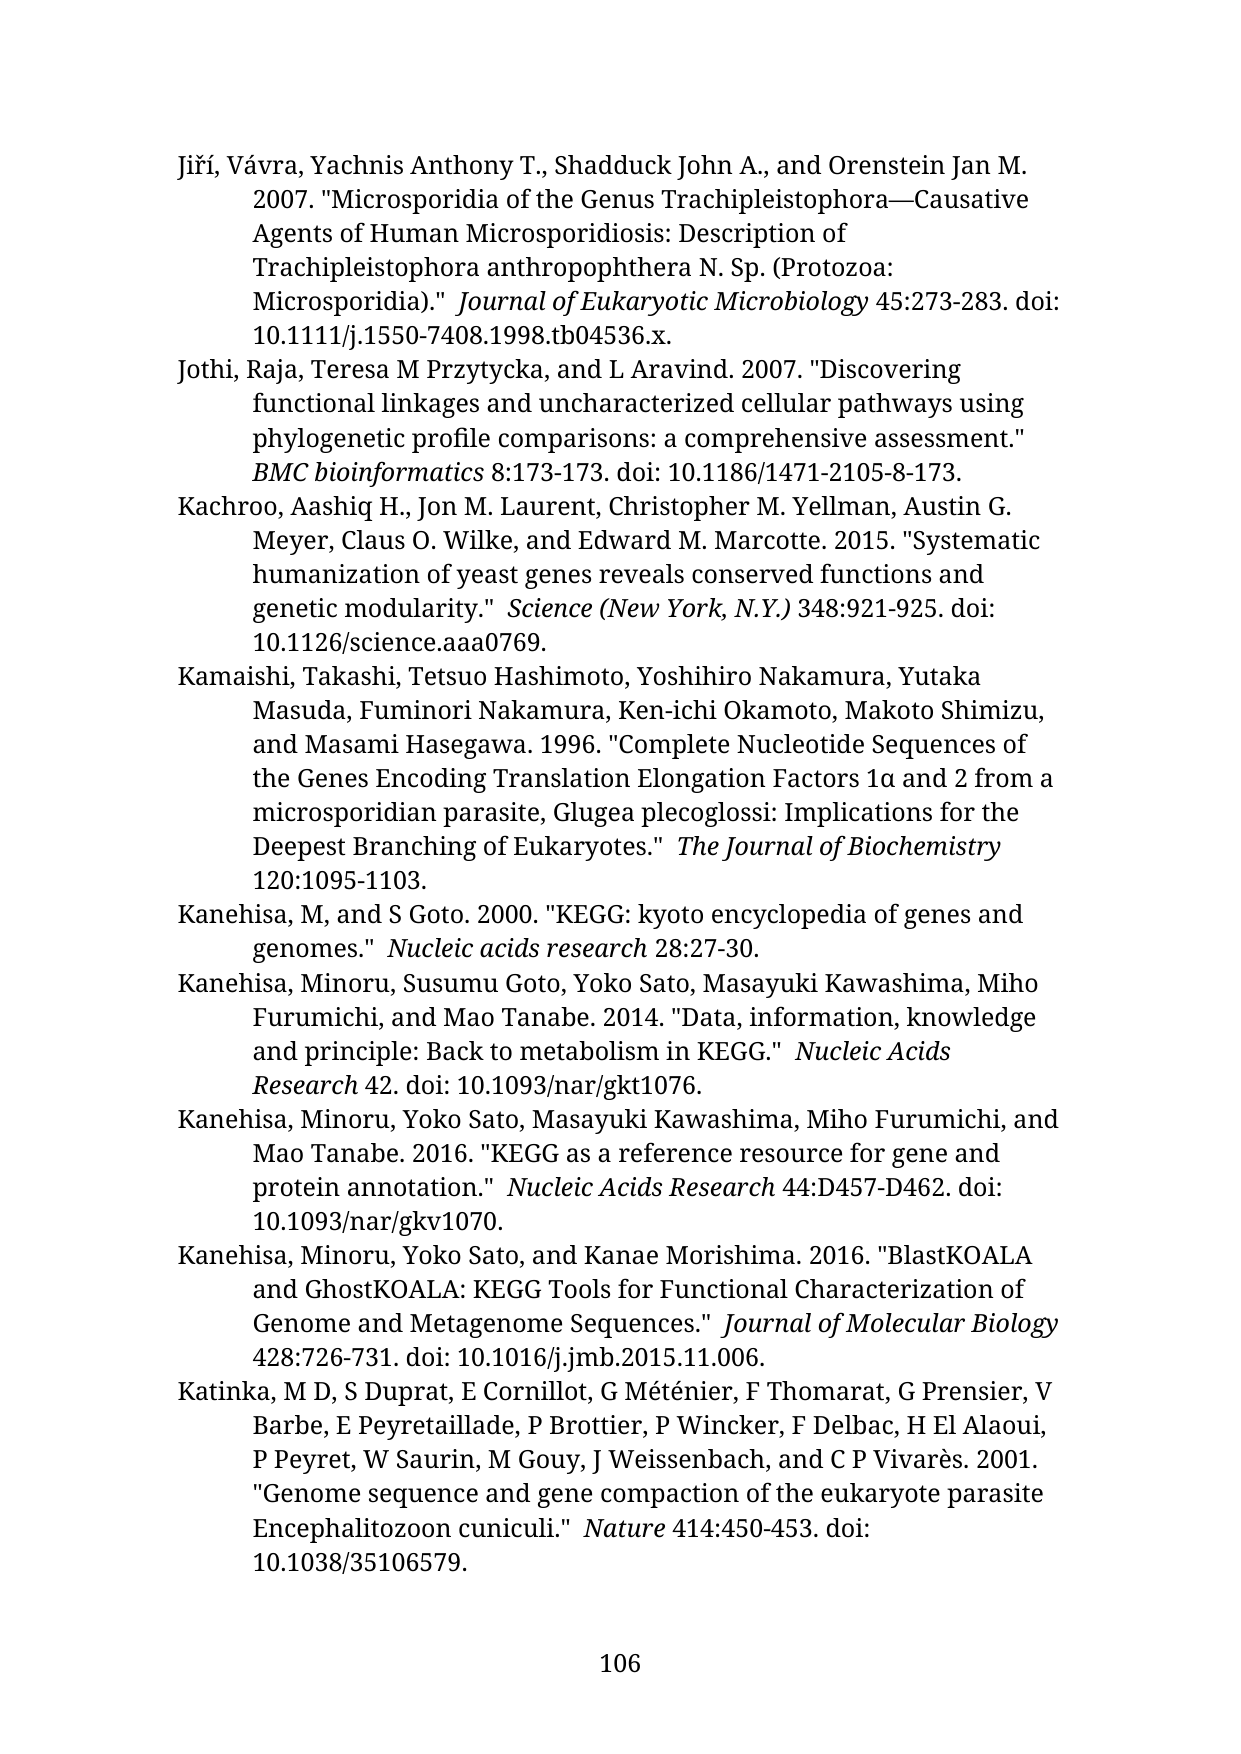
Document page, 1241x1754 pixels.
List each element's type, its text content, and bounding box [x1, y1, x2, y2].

text Jothi, Raja, Teresa M Przytycka, and L Aravind. 2007. "Discovering functional linkages and uncharacterized cellular pathways using phylogenetic profile comparisons: a comprehensive assessment." BMC bioinformatics 8:173-173. doi: 10.1186/1471-2105-8-173. [177, 352, 1063, 488]
text Kanehisa, Minoru, Yoko Sato, Masayuki Kawashima, Miho Furumichi, and Mao Tanabe. 2016. "KEGG as a reference resource for gene and protein annotation." Nucleic Acids Research 44:D457-D462. doi: 10.1093/nar/gkv1070. [177, 1101, 1063, 1238]
text Kamaishi, Takashi, Tetsuo Hashimoto, Yoshihiro Nakamura, Yutaka Masuda, Fuminori Nakamura, Ken-ichi Okamoto, Makoto Shimizu, and Masami Hasegawa. 1996. "Complete Nucleotide Sequences of the Genes Encoding Translation Elongation Factors 1α and 2 from a microsporidian parasite, Glugea plecoglossi: Implications for the Deepest Branching of Eukaryotes." The Journal of Biochemistry 120:1095-1103. [177, 659, 1063, 897]
text Kachroo, Aashiq H., Jon M. Laurent, Christopher M. Yellman, Austin G. Meyer, Claus O. Wilke, and Edward M. Marcotte. 2015. "Systematic humanization of yeast genes reveals conserved functions and genetic modularity." Science (New York, N.Y.) 348:921-925. doi: 10.1126/science.aaa0769. [177, 488, 1063, 659]
text Kanehisa, Minoru, Susumu Goto, Yoko Sato, Masayuki Kawashima, Miho Furumichi, and Mao Tanabe. 2014. "Data, information, knowledge and principle: Back to metabolism in KEGG." Nucleic Acids Research 42. doi: 10.1093/nar/gkt1076. [177, 965, 1063, 1101]
text Kanehisa, M, and S Goto. 2000. "KEGG: kyoto encyclopedia of genes and genomes." Nucleic acids research 28:27-30. [177, 897, 1063, 965]
text Kanehisa, Minoru, Yoko Sato, and Kanae Morishima. 2016. "BlastKOALA and GhostKOALA: KEGG Tools for Functional Characterization of Genome and Metagenome Sequences." Journal of Molecular Biology 428:726-731. doi: 10.1016/j.jmb.2015.11.006. [177, 1238, 1063, 1374]
text Katinka, M D, S Duprat, E Cornillot, G Méténier, F Thomarat, G Prensier, V Barbe, E Peyretaillade, P Brottier, P Wincker, F Delbac, H El Alaoui, P Peyret, W Saurin, M Gouy, J Weissenbach, and C P Vivarès. 2001. "Genome sequence and gene compaction of the eukaryote parasite Encephalitozoon cuniculi." Nature 414:450-453. doi: 10.1038/35106579. [177, 1374, 1063, 1578]
text Jiří, Vávra, Yachnis Anthony T., Shadduck John A., and Orenstein Jan M. 2007. "Microsporidia of the Genus Trachipleistophora—Causative Agents of Human Microsporidiosis: Description of Trachipleistophora anthropophthera N. Sp. (Protozoa: Microsporidia)." Journal of Eukaryotic Microbiology 45:273-283. doi: 10.1111/j.1550-7408.1998.tb04536.x. [177, 148, 1063, 352]
